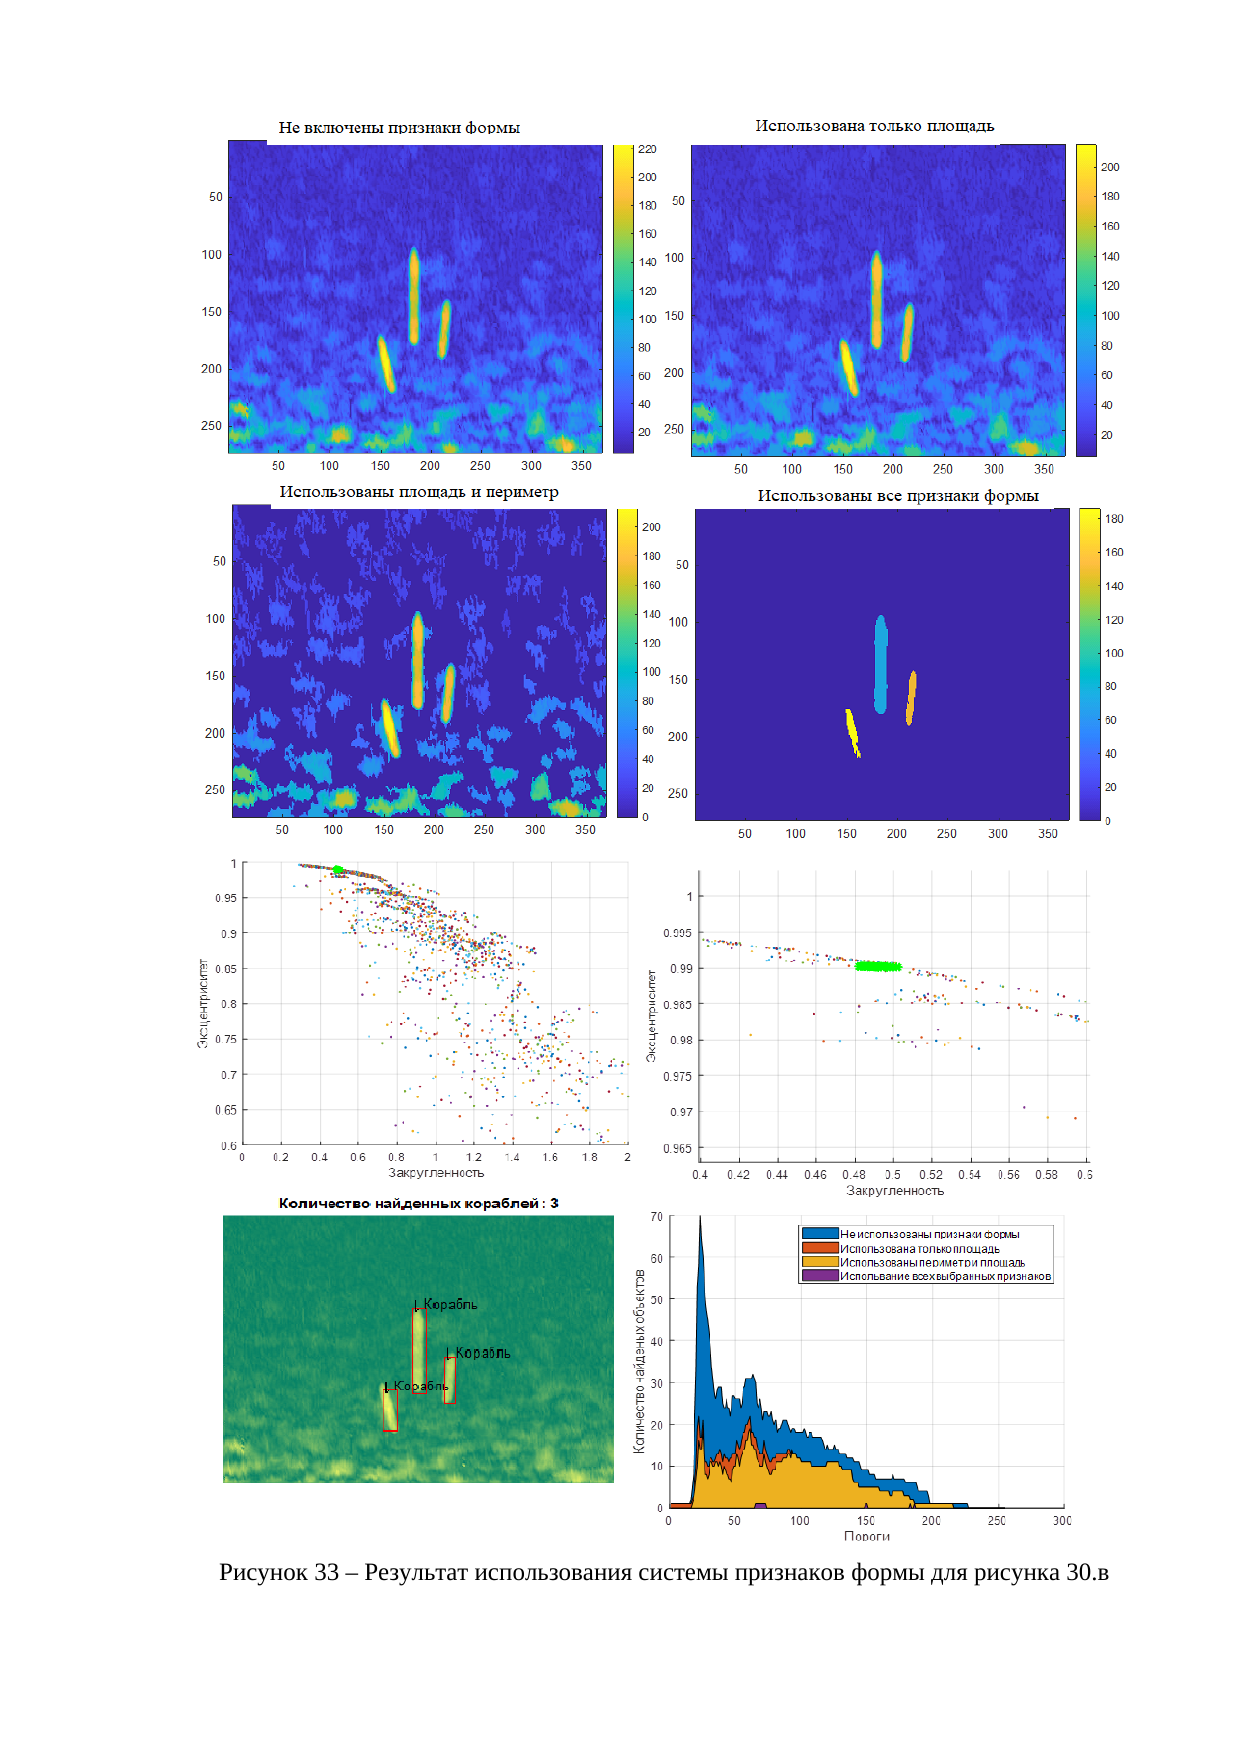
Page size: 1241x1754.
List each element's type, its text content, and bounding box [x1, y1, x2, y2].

picture [196, 118, 1133, 1541]
text Рисунок 33 – Результат использования системы признаков формы для рисунка 30.в [177, 1557, 1152, 1586]
